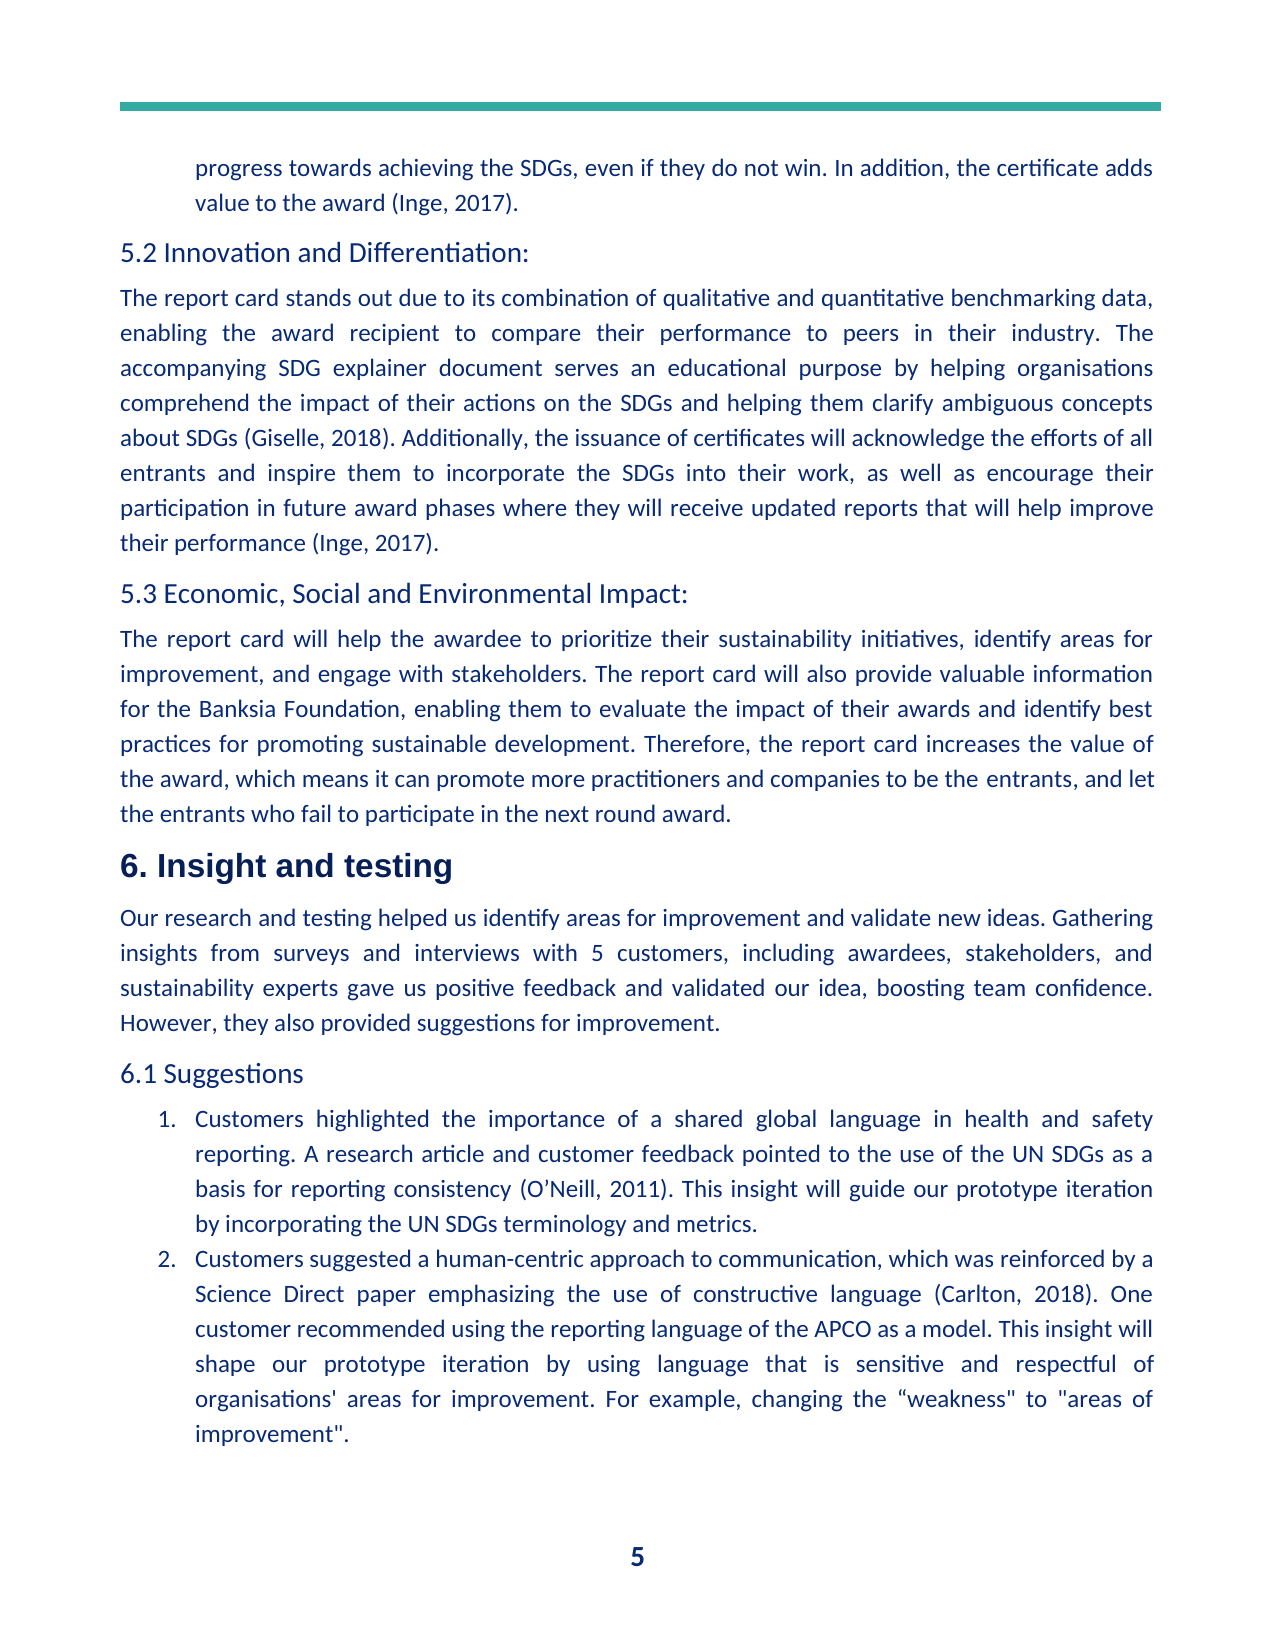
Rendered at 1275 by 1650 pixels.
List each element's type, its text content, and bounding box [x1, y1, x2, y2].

list Customers suggested a human-centric approach to communication, which was reinforced by a Science Direct paper emphasizing the use of constructive language (Carlton, 2018). One customer recommended using the reporting language of the APCO as a model. This insight will shape our prototype iteration by using language that is sensitive and respectful of organisations' areas for improvement. For example, changing the “weakness" to "areas of improvement". [157, 1243, 1155, 1448]
subtitle 6. Insight and testing [120, 846, 1155, 884]
text The report card stands out due to its combination of qualitative and quantitative benchmarking data, enabling the award recipient to compare their performance to peers in their industry. The accompanying SDG explainer document serves an educational purpose by helping organisations comprehend the impact of their actions on the SDGs and helping them clarify ambiguous concepts about SDGs (Giselle, 2018). Additionally, the issuance of certificates will acknowledge the efforts of all entrants and inspire them to incorporate the SDGs into their work, as well as encourage their participation in future award phases where they will receive updated reports that will help improve their performance (Inge, 2017). [120, 282, 1155, 558]
subtitle 6.1 Suggestions [120, 1055, 1155, 1090]
subtitle 5.3 Economic, Social and Environmental Impact: [120, 575, 1155, 611]
list Customers highlighted the importance of a shared global language in health and safety reporting. A research article and customer feedback pointed to the use of the UN SDGs as a basis for reporting consistency (O’Neill, 2011). This insight will guide our prototype iteration by incorporating the UN SDGs terminology and metrics. [157, 1103, 1155, 1238]
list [157, 152, 1155, 217]
text The report card will help the awardee to prioritize their sustainability initiatives, identify areas for improvement, and engage with stakeholders. The report card will also provide valuable information for the Banksia Foundation, enabling them to evaluate the impact of their awards and identify best practices for promoting sustainable development. Therefore, the report card increases the value of the award, which means it can promote more practitioners and companies to be the entrants, and let the entrants who fail to participate in the next round award. [120, 623, 1155, 829]
subtitle 5.2 Innovation and Differentiation: [120, 234, 1155, 270]
text Our research and testing helped us identify areas for improvement and validate new ideas. Gathering insights from surveys and interviews with 5 customers, including awardees, stakeholders, and sustainability experts gave us positive feedback and validated our idea, boosting team confidence. However, they also provided suggestions for improvement. [120, 902, 1155, 1038]
